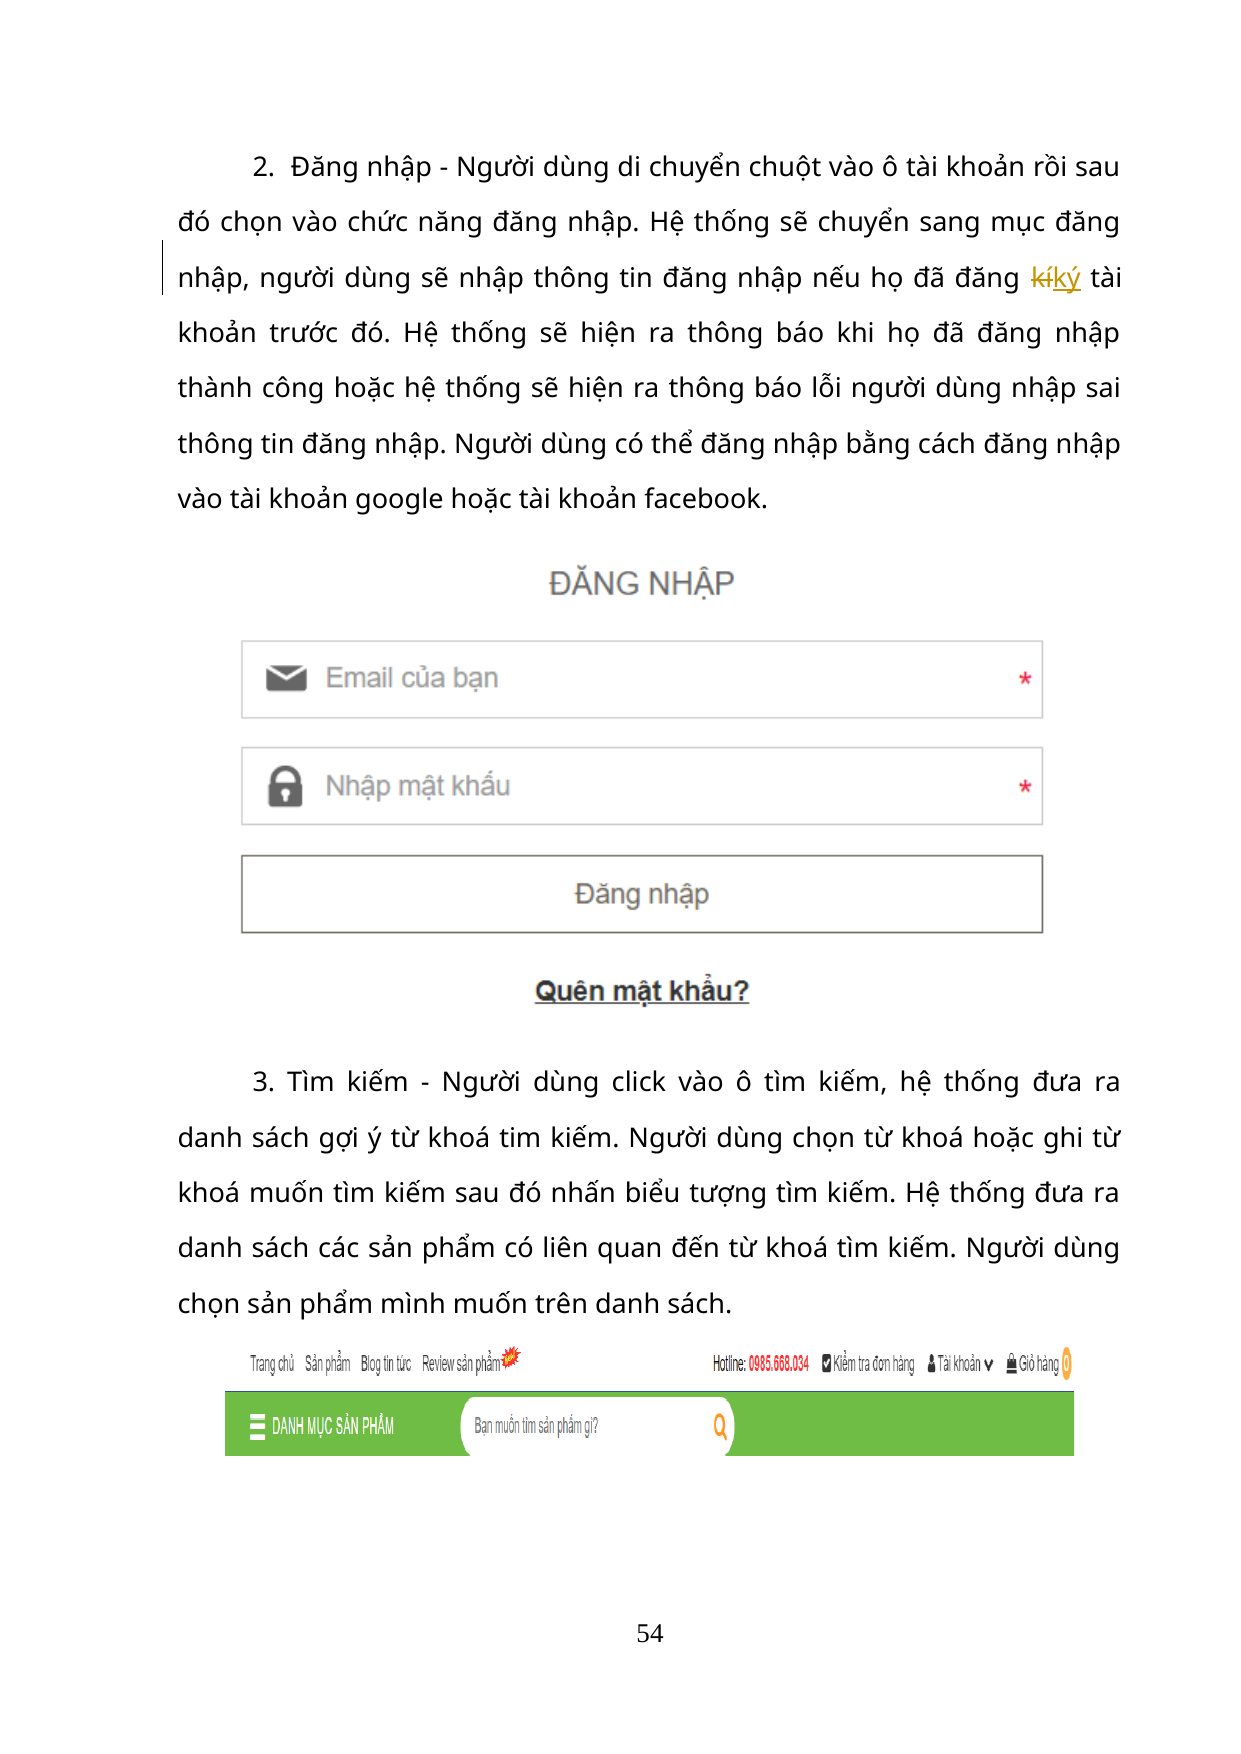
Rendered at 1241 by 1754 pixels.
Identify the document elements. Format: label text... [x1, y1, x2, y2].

picture [218, 534, 1081, 1048]
text 3. Tìm kiếm - Người dùng click vào ô tìm kiếm, hệ thống đưa ra danh sách gợi ý từ khoá tim kiếm. Người dùng chọn từ khoá hoặc ghi từ khoá muốn tìm kiếm sau đó nhấn biểu tượng tìm kiếm. Hệ thống đưa ra danh sách các sản phẩm có liên quan đến từ khoá tìm kiếm. Người dùng chọn sản phẩm mình muốn trên danh sách. [177, 1063, 1122, 1321]
picture [225, 1339, 1075, 1456]
text 2. Đăng nhập - Người dùng di chuyển chuột vào ô tài khoản rồi sau đó chọn vào chức năng đăng nhập. Hệ thống sẽ chuyển sang mục đăng nhập, người dùng sẽ nhập thông tin đăng nhập nếu họ đã đăng tài khoản trước đó. Hệ thống sẽ hiện ra thông báo khi họ đã đăng nhập thành công hoặc hệ thống sẽ hiện ra thông báo lỗi người dùng nhập sai thông tin đăng nhập. Người dùng có thể đăng nhập bằng cách đăng nhập vào tài khoản google hoặc tài khoản facebook. [177, 148, 1122, 516]
